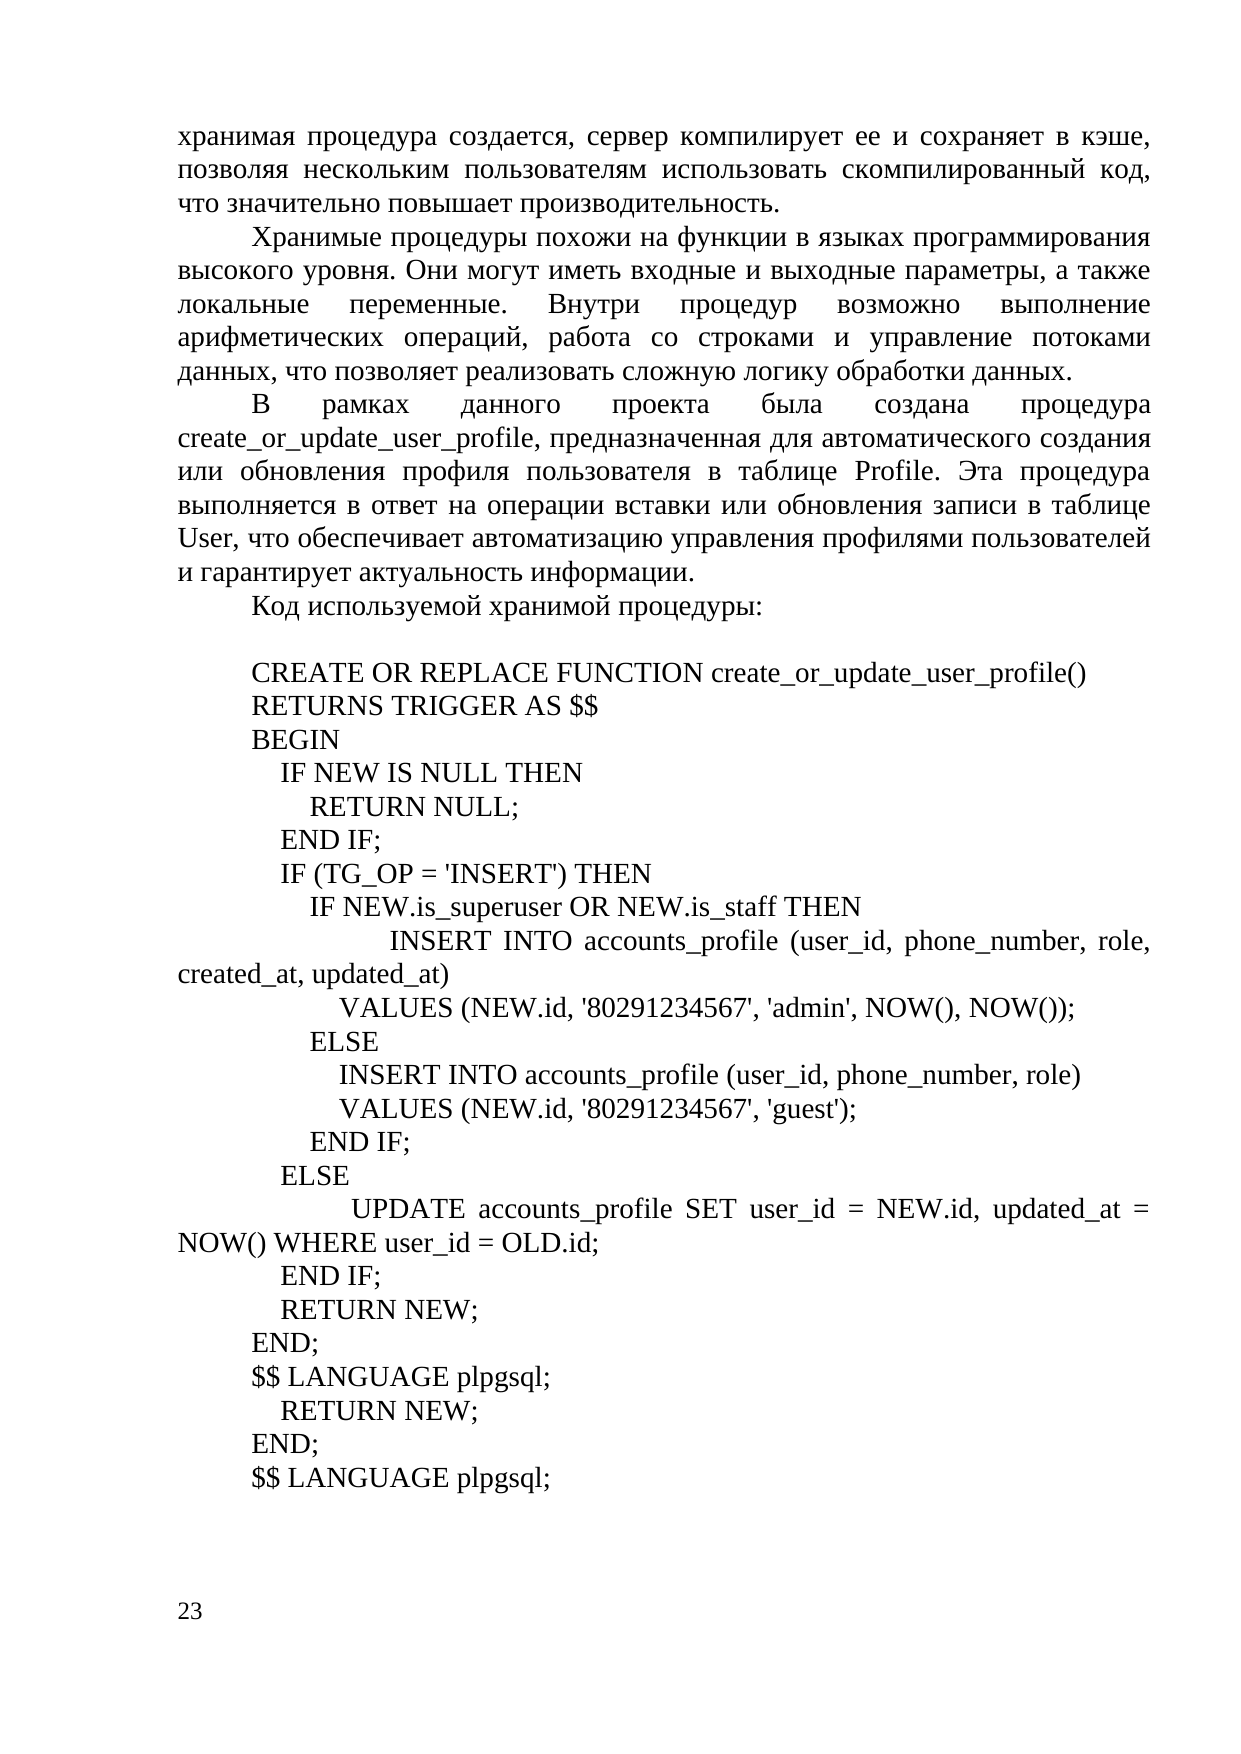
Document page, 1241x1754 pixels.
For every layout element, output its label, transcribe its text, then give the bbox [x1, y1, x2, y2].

text IF NEW.is_superuser OR NEW.is_staff THEN [177, 889, 1152, 923]
text END IF; [177, 822, 1152, 856]
text RETURN NULL; [177, 789, 1152, 822]
text Код используемой хранимой процедуры: [177, 588, 1152, 621]
text CREATE OR REPLACE FUNCTION create_or_update_user_profile() [177, 655, 1152, 688]
text RETURN NEW; [177, 1292, 1152, 1326]
text В рамках данного проекта была создана процедура create_or_update_user_profile, предназначенная для автоматического создания или обновления профиля пользователя в таблице Profile. Эта процедура выполняется в ответ на операции вставки или обновления записи в таблице User, что обеспечивает автоматизацию управления профилями пользователей и гарантирует актуальность информации. [177, 386, 1152, 588]
text RETURNS TRIGGER AS $$ [177, 688, 1152, 722]
text ELSE [177, 1158, 1152, 1191]
text VALUES (NEW.id, '80291234567', 'admin', NOW(), NOW()); [177, 990, 1152, 1024]
text ELSE [177, 1024, 1152, 1057]
text UPDATE accounts_profile SET user_id = NEW.id, updated_at = NOW() WHERE user_id = OLD.id; [177, 1191, 1152, 1258]
text END IF; [177, 1258, 1152, 1292]
text $$ LANGUAGE plpgsql; [177, 1460, 1152, 1493]
text IF NEW IS NULL THEN [177, 755, 1152, 789]
text $$ LANGUAGE plpgsql; [177, 1359, 1152, 1393]
text INSERT INTO accounts_profile (user_id, phone_number, role, created_at, updated_at) [177, 923, 1152, 990]
text END IF; [177, 1124, 1152, 1158]
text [177, 118, 1152, 219]
text VALUES (NEW.id, '80291234567', 'guest'); [177, 1091, 1152, 1124]
text END; [177, 1326, 1152, 1359]
text INSERT INTO accounts_profile (user_id, phone_number, role) [177, 1057, 1152, 1091]
text BEGIN [177, 722, 1152, 755]
text IF (TG_OP = 'INSERT') THEN [177, 856, 1152, 889]
text END; [177, 1426, 1152, 1460]
text RETURN NEW; [177, 1393, 1152, 1426]
text Хранимые процедуры похожи на функции в языках программирования высокого уровня. Они могут иметь входные и выходные параметры, а также локальные переменные. Внутри процедур возможно выполнение арифметических операций, работа со строками и управление потоками данных, что позволяет реализовать сложную логику обработки данных. [177, 219, 1152, 386]
